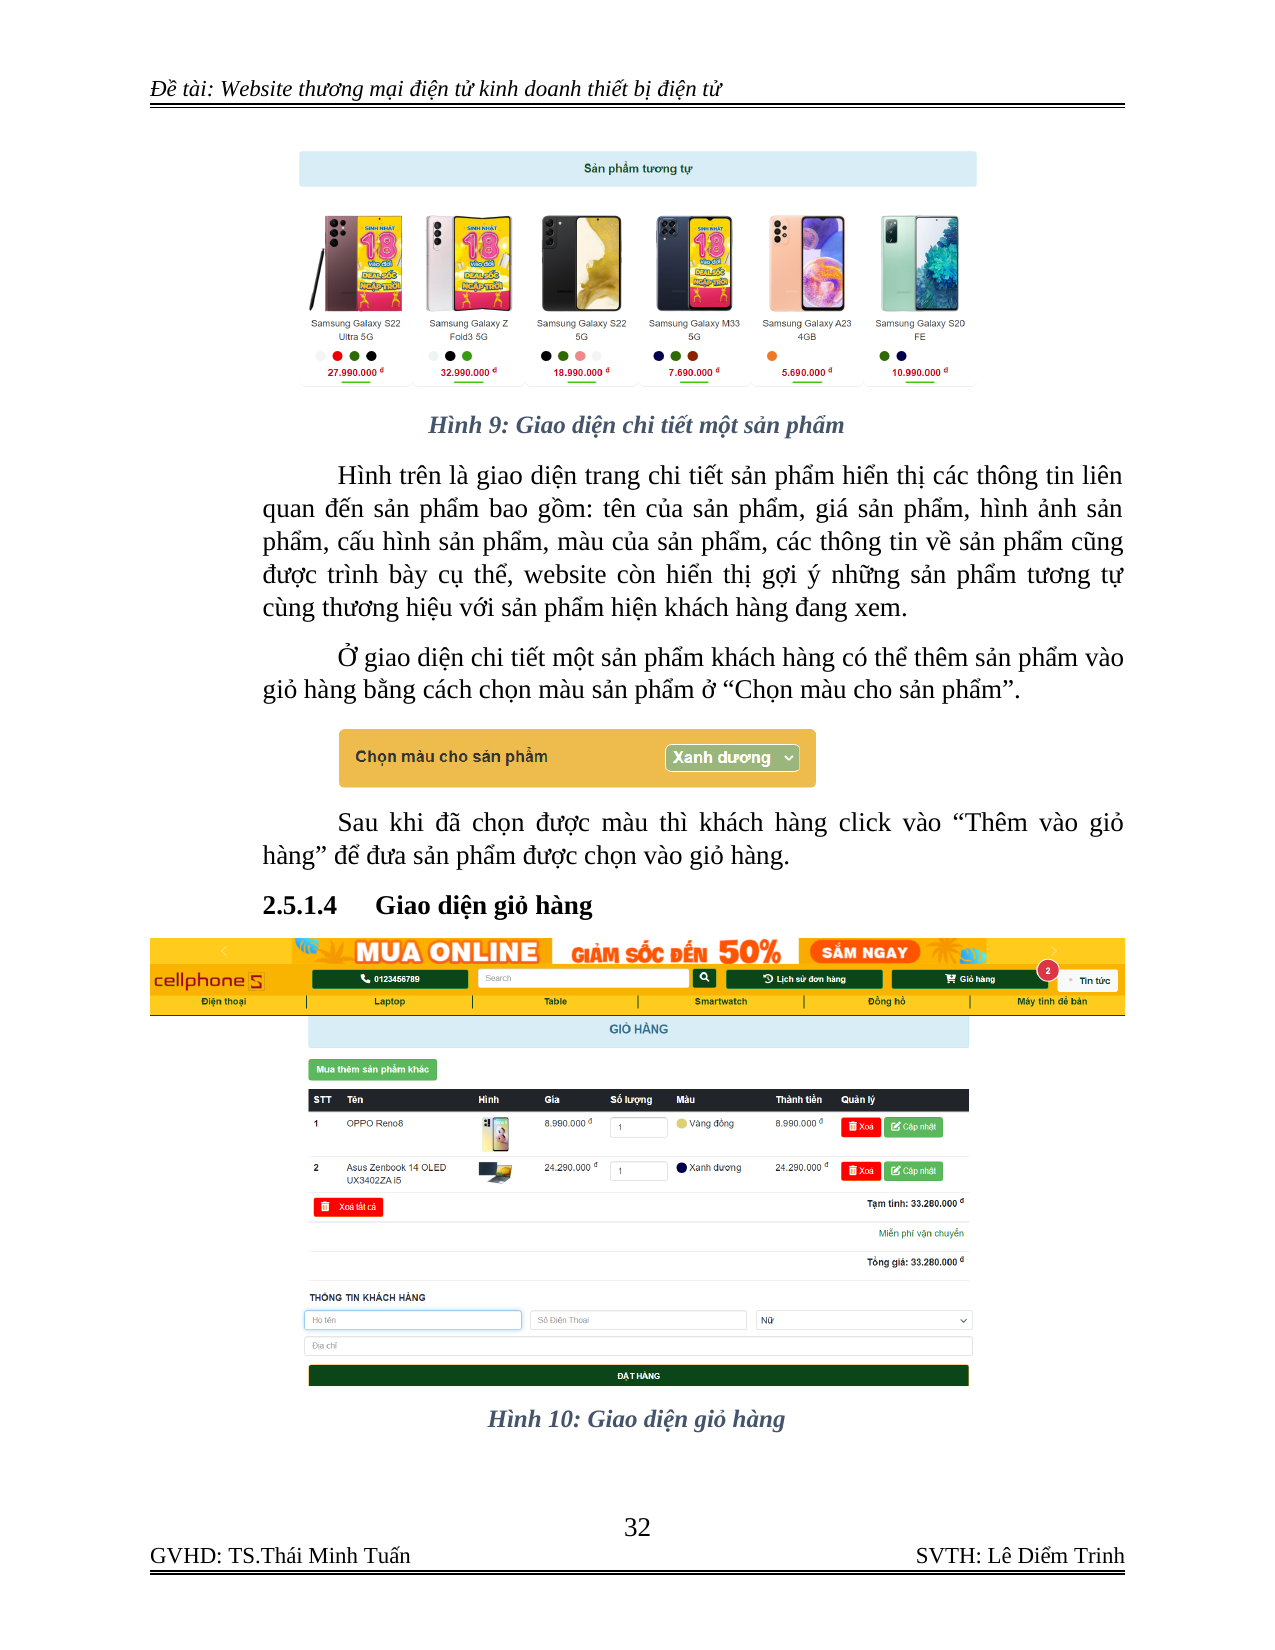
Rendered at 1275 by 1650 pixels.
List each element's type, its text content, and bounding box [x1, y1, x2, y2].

list Giao diện giỏ hàng [262, 889, 1125, 920]
picture [150, 150, 1125, 392]
text Sau khi đã chọn được màu thì khách hàng click vào “Thêm vào giỏ hàng” để đưa sản phẩm được chọn vào giỏ hàng. [262, 806, 1125, 870]
picture [337, 723, 818, 788]
text Ở giao diện chi tiết một sản phẩm khách hàng có thể thêm sản phẩm vào giỏ hàng bằng cách chọn màu sản phẩm ở “Chọn màu cho sản phẩm”. [262, 641, 1125, 705]
text Hình 10: Giao diện giỏ hàng [150, 1404, 1125, 1433]
text Hình trên là giao diện trang chi tiết sản phẩm hiển thị các thông tin liên quan đến sản phẩm bao gồm: tên của sản phẩm, giá sản phẩm, hình ảnh sản phẩm, cấu hình sản phẩm, màu của sản phẩm, các thông tin về sản phẩm cũng được trình bày cụ thể, website còn hiển thị gợi ý những sản phẩm tương tự cùng thương hiệu với sản phẩm hiện khách hàng đang xem. [262, 459, 1125, 622]
picture [150, 938, 1125, 1386]
text Hình 9: Giao diện chi tiết một sản phẩm [150, 410, 1125, 439]
